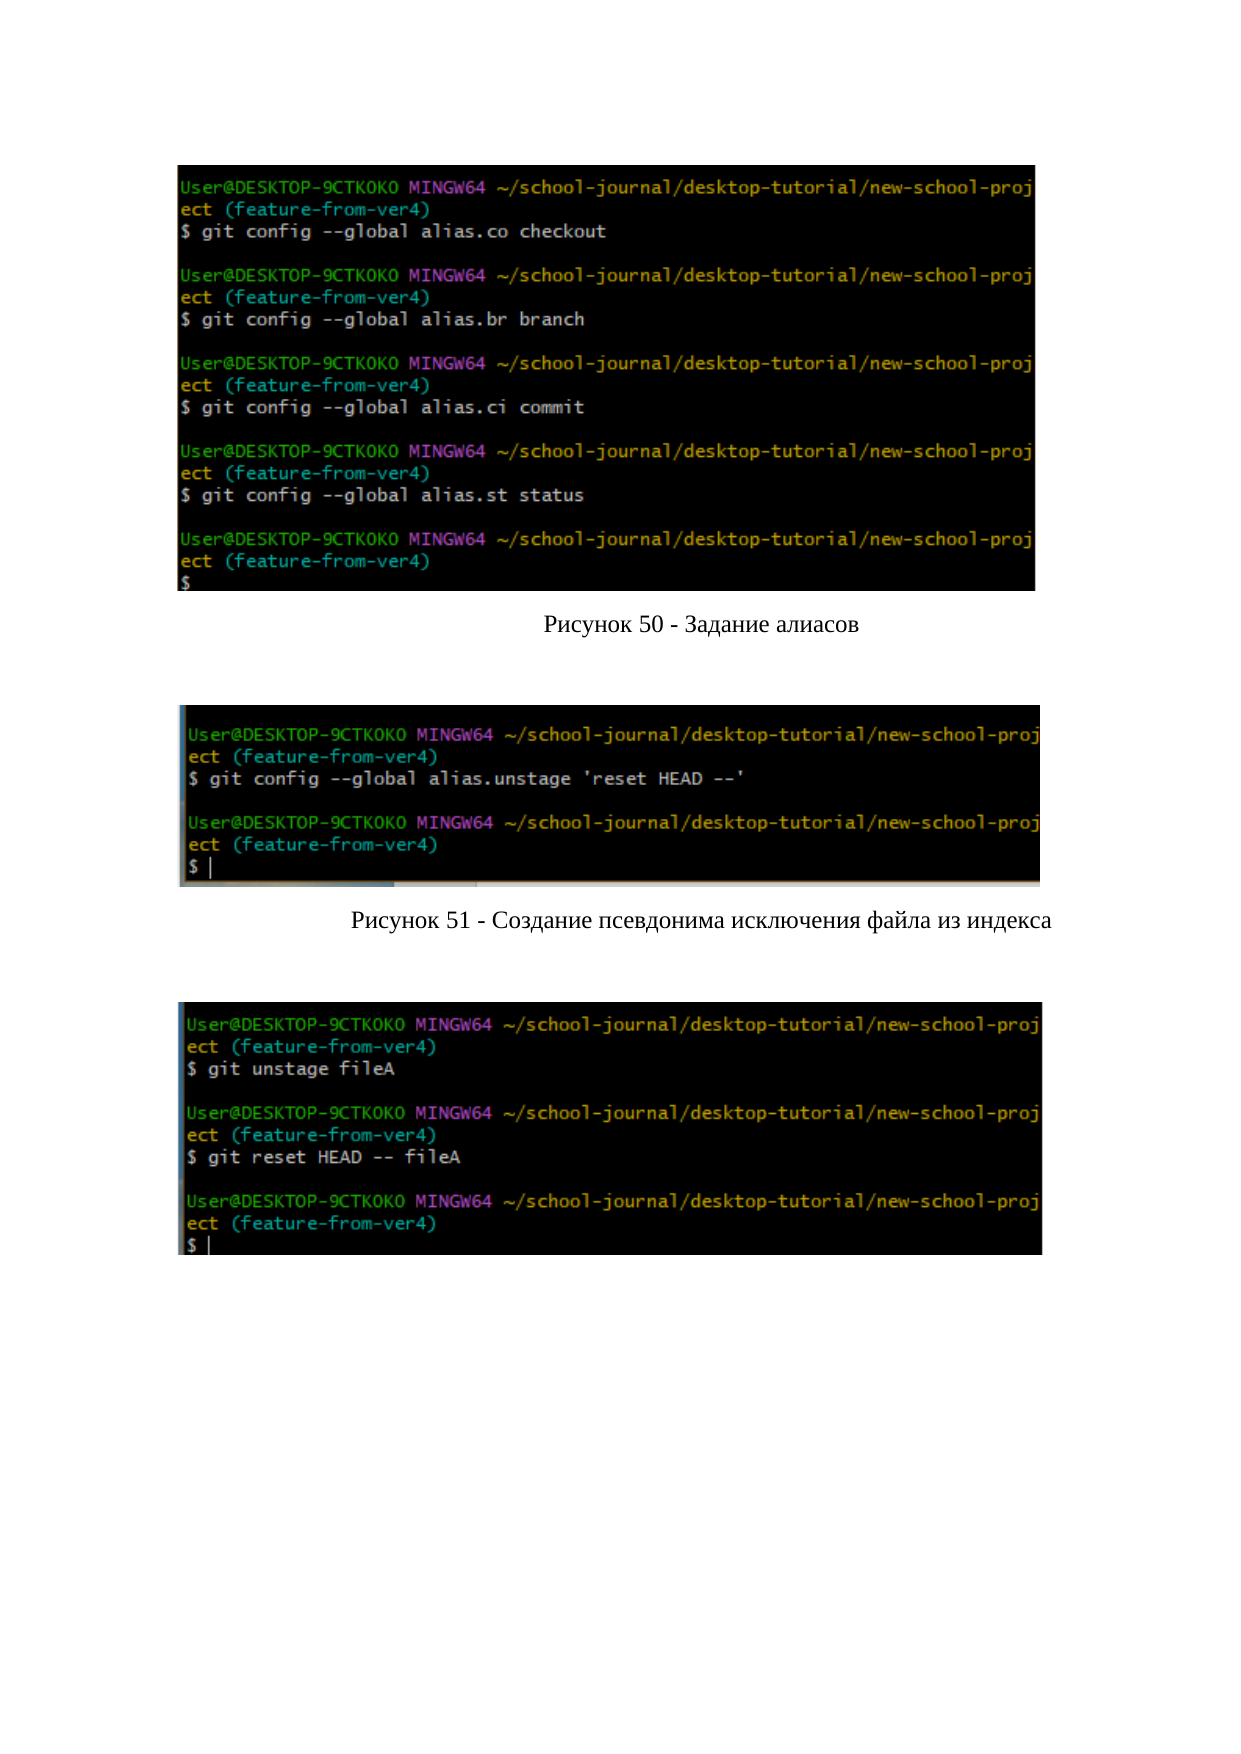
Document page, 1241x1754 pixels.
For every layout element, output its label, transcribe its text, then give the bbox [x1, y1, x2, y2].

picture [177, 165, 1037, 591]
picture [177, 705, 1040, 887]
picture [177, 1002, 1043, 1255]
